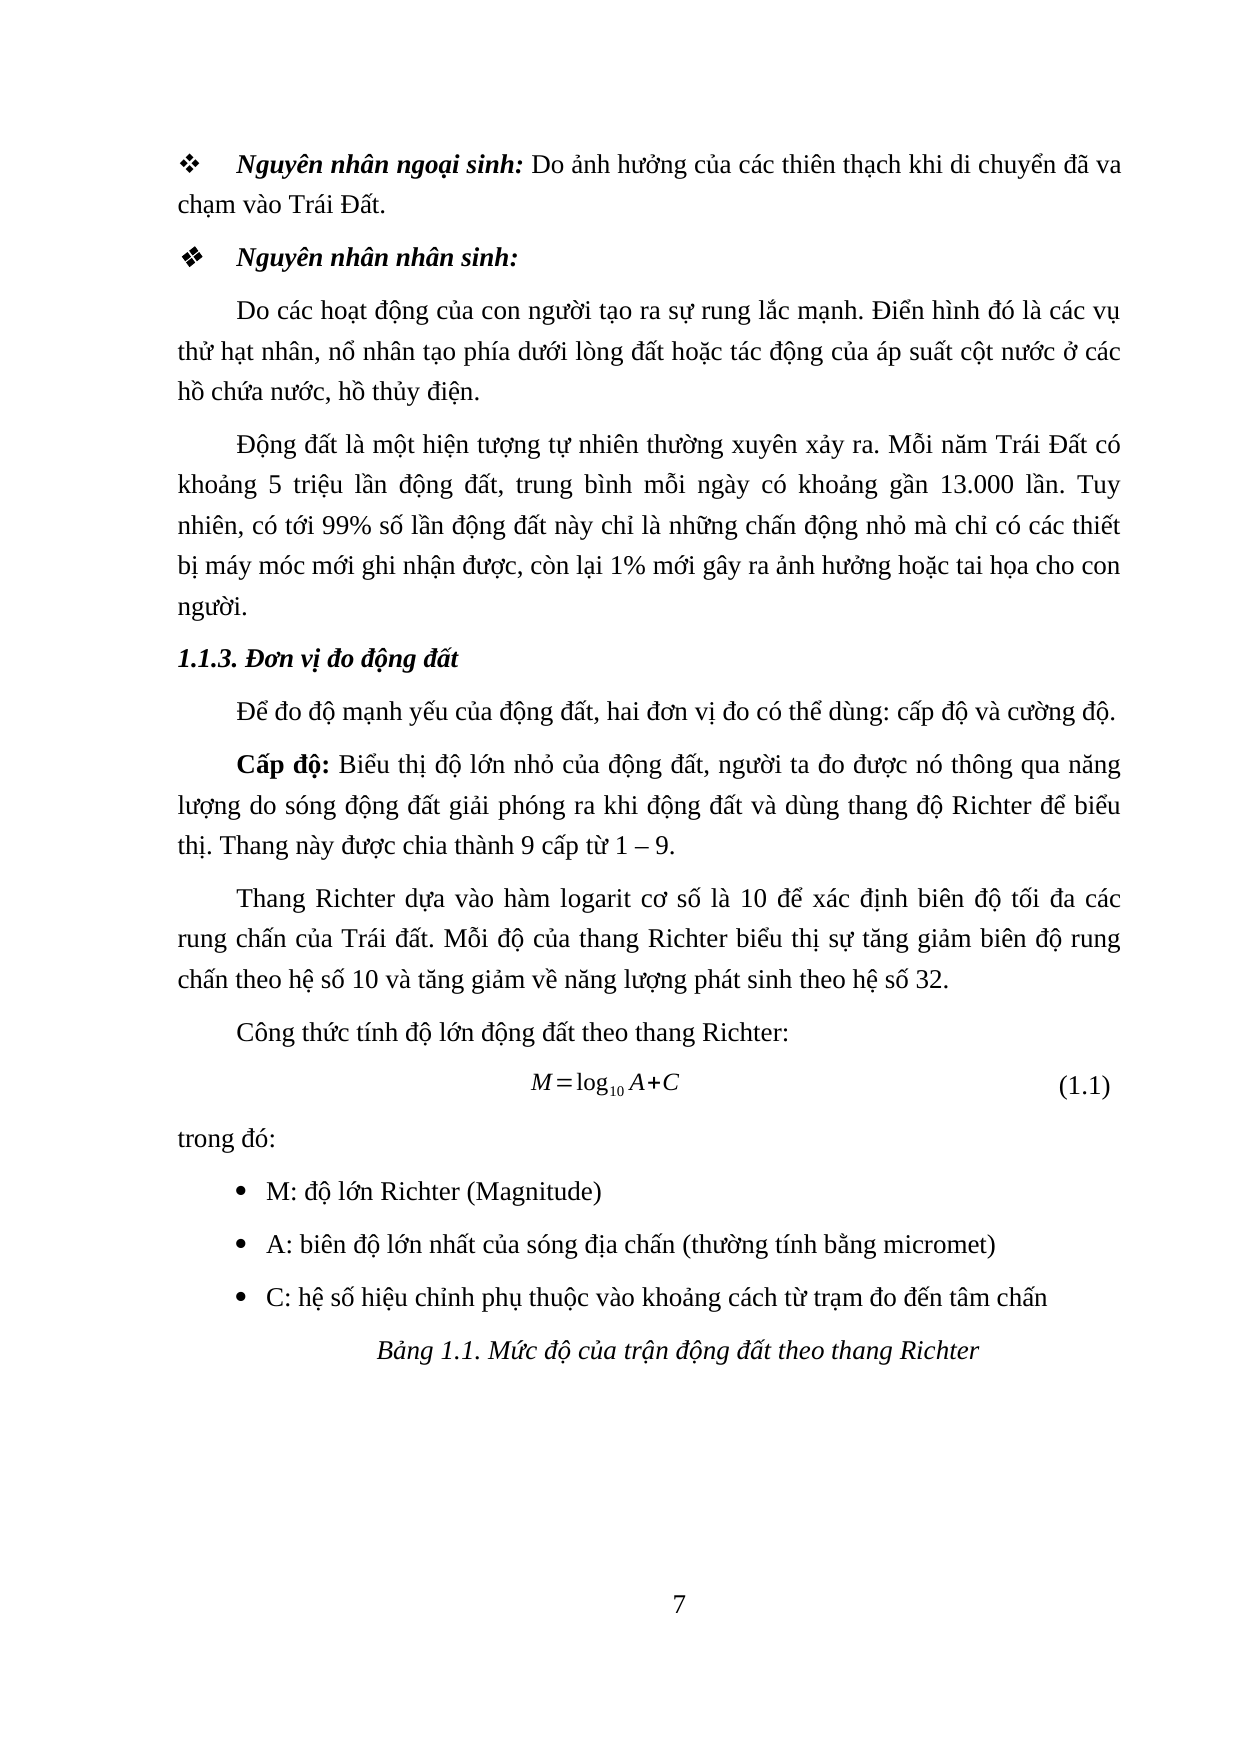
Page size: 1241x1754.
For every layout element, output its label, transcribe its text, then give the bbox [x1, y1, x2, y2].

text Để đo độ mạnh yếu của động đất, hai đơn vị đo có thể dùng: cấp độ và cường độ. [177, 696, 1122, 727]
text Công thức tính độ lớn động đất theo thang Richter: [177, 1016, 1122, 1047]
text Thang Richter dựa vào hàm logarit cơ số là 10 để xác định biên độ tối đa các rung chấn của Trái đất. Mỗi độ của thang Richter biểu thị sự tăng giảm biên độ rung chấn theo hệ số 10 và tăng giảm về năng lượng phát sinh theo hệ số 32. [177, 882, 1122, 994]
text Cấp độ: Biểu thị độ lớn nhỏ của động đất, người ta đo được nó thông qua năng lượng do sóng động đất giải phóng ra khi động đất và dùng thang độ Richter để biểu thị. Thang này được chia thành 9 cấp từ 1 – 9. [177, 748, 1122, 860]
text trong đó: [177, 1122, 1122, 1153]
list M: độ lớn Richter (Magnitude) [236, 1175, 1122, 1206]
table_header (1.1) [1033, 1069, 1121, 1122]
table_header [177, 1069, 1033, 1122]
subtitle 1.1.3. Đơn vị đo động đất [177, 643, 1122, 674]
text Bảng 1.1. Mức độ của trận động đất theo thang Richter [177, 1334, 1122, 1365]
list A: biên độ lớn nhất của sóng địa chấn (thường tính bằng micromet) [236, 1228, 1122, 1259]
text Động đất là một hiện tượng tự nhiên thường xuyên xảy ra. Mỗi năm Trái Đất có khoảng 5 triệu lần động đất, trung bình mỗi ngày có khoảng gần 13.000 lần. Tuy nhiên, có tới 99% số lần động đất này chỉ là những chấn động nhỏ mà chỉ có các thiết bị máy móc mới ghi nhận được, còn lại 1% mới gây ra ảnh hưởng hoặc tai họa cho con người. [177, 428, 1122, 621]
list C: hệ số hiệu chỉnh phụ thuộc vào khoảng cách từ trạm đo đến tâm chấn [236, 1281, 1122, 1312]
list Nguyên nhân ngoại sinh: Do ảnh hưởng của các thiên thạch khi di chuyển đã va chạm vào Trái Đất. [177, 148, 1122, 219]
text Do các hoạt động của con người tạo ra sự rung lắc mạnh. Điển hình đó là các vụ thử hạt nhân, nổ nhân tạo phía dưới lòng đất hoặc tác động của áp suất cột nước ở các hồ chứa nước, hồ thủy điện. [177, 294, 1122, 406]
list Nguyên nhân nhân sinh: [177, 241, 1122, 272]
